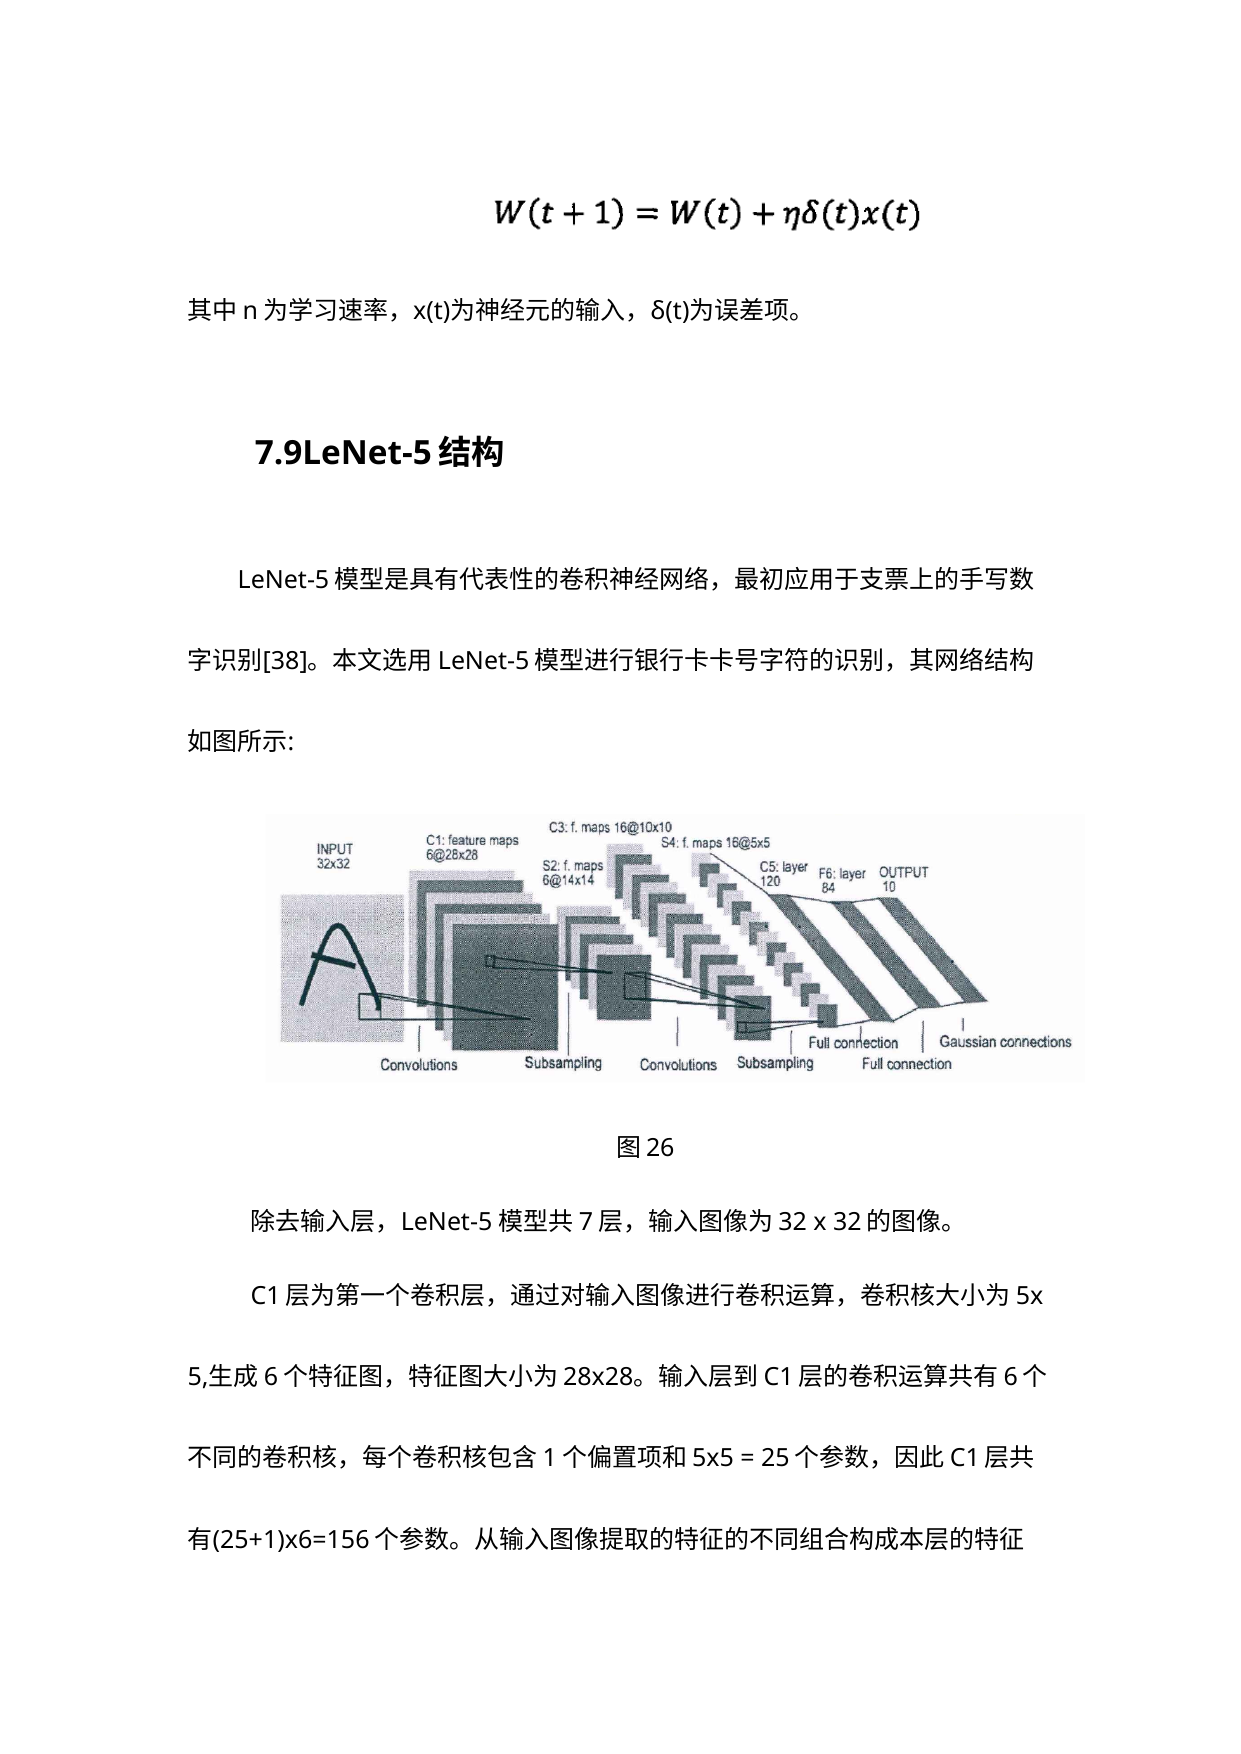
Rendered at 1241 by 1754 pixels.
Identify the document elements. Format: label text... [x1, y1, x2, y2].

text 图26 [187, 1113, 1053, 1178]
text 除去输入层，LeNet-5 模型共7层，输入图像为32 x 32的图像。 [187, 1187, 1053, 1252]
text LeNet-5模型是具有代表性的卷积神经网络，最初应用于支票上的手写数字识别[38]。本文选用LeNet-5模型进行银行卡卡号字符的识别，其网络结构如图所示: [187, 545, 1053, 772]
picture [237, 795, 1103, 1092]
subtitle 7.9LeNet-5结构 [187, 418, 1053, 483]
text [187, 1261, 1053, 1570]
picture [237, 178, 1103, 244]
